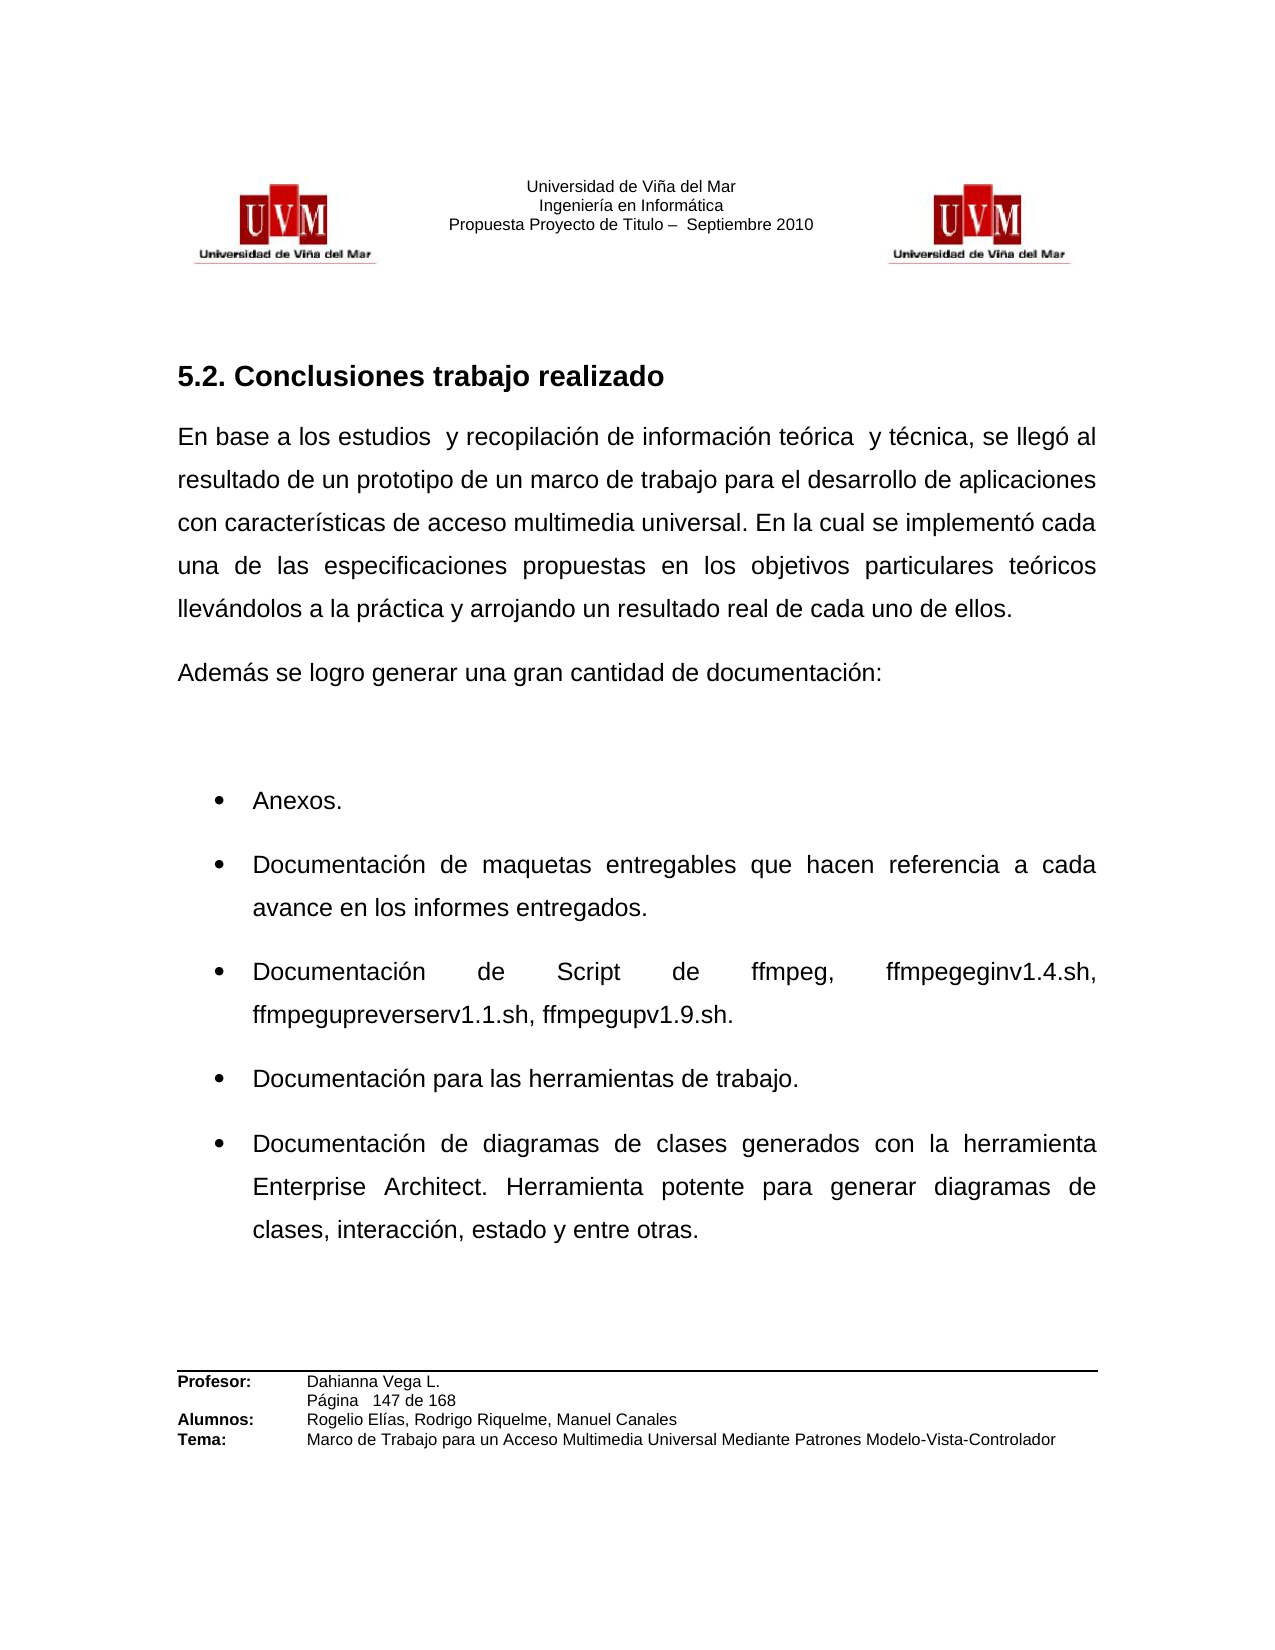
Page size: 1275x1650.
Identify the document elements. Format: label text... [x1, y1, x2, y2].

picture [177, 176, 390, 267]
text Además se logro generar una gran cantidad de documentación: [177, 658, 1098, 687]
list Documentación de maquetas entregables que hacen referencia a cada avance en los informes entregados. [215, 850, 1098, 922]
list Documentación para las herramientas de trabajo. [215, 1064, 1098, 1093]
picture [871, 176, 1084, 267]
text En base a los estudios y recopilación de información teórica y técnica, se llegó al resultado de un prototipo de un marco de trabajo para el desarrollo de aplicaciones con características de acceso multimedia universal. En la cual se implementó cada una de las especificaciones propuestas en los objetivos particulares teóricos llevándolos a la práctica y arrojando un resultado real de cada uno de ellos. [177, 422, 1098, 623]
list Documentación de Script de ffmpeg, ffmpegeginv1.4.sh, ffmpegupreverserv1.1.sh, ffmpegupv1.9.sh. [215, 957, 1098, 1029]
list Documentación de diagramas de clases generados con la herramienta Enterprise Architect. Herramienta potente para generar diagramas de clases, interacción, estado y entre otras. [215, 1128, 1098, 1244]
list Anexos. [215, 786, 1098, 815]
subtitle 5.2. Conclusiones trabajo realizado [177, 359, 1098, 392]
